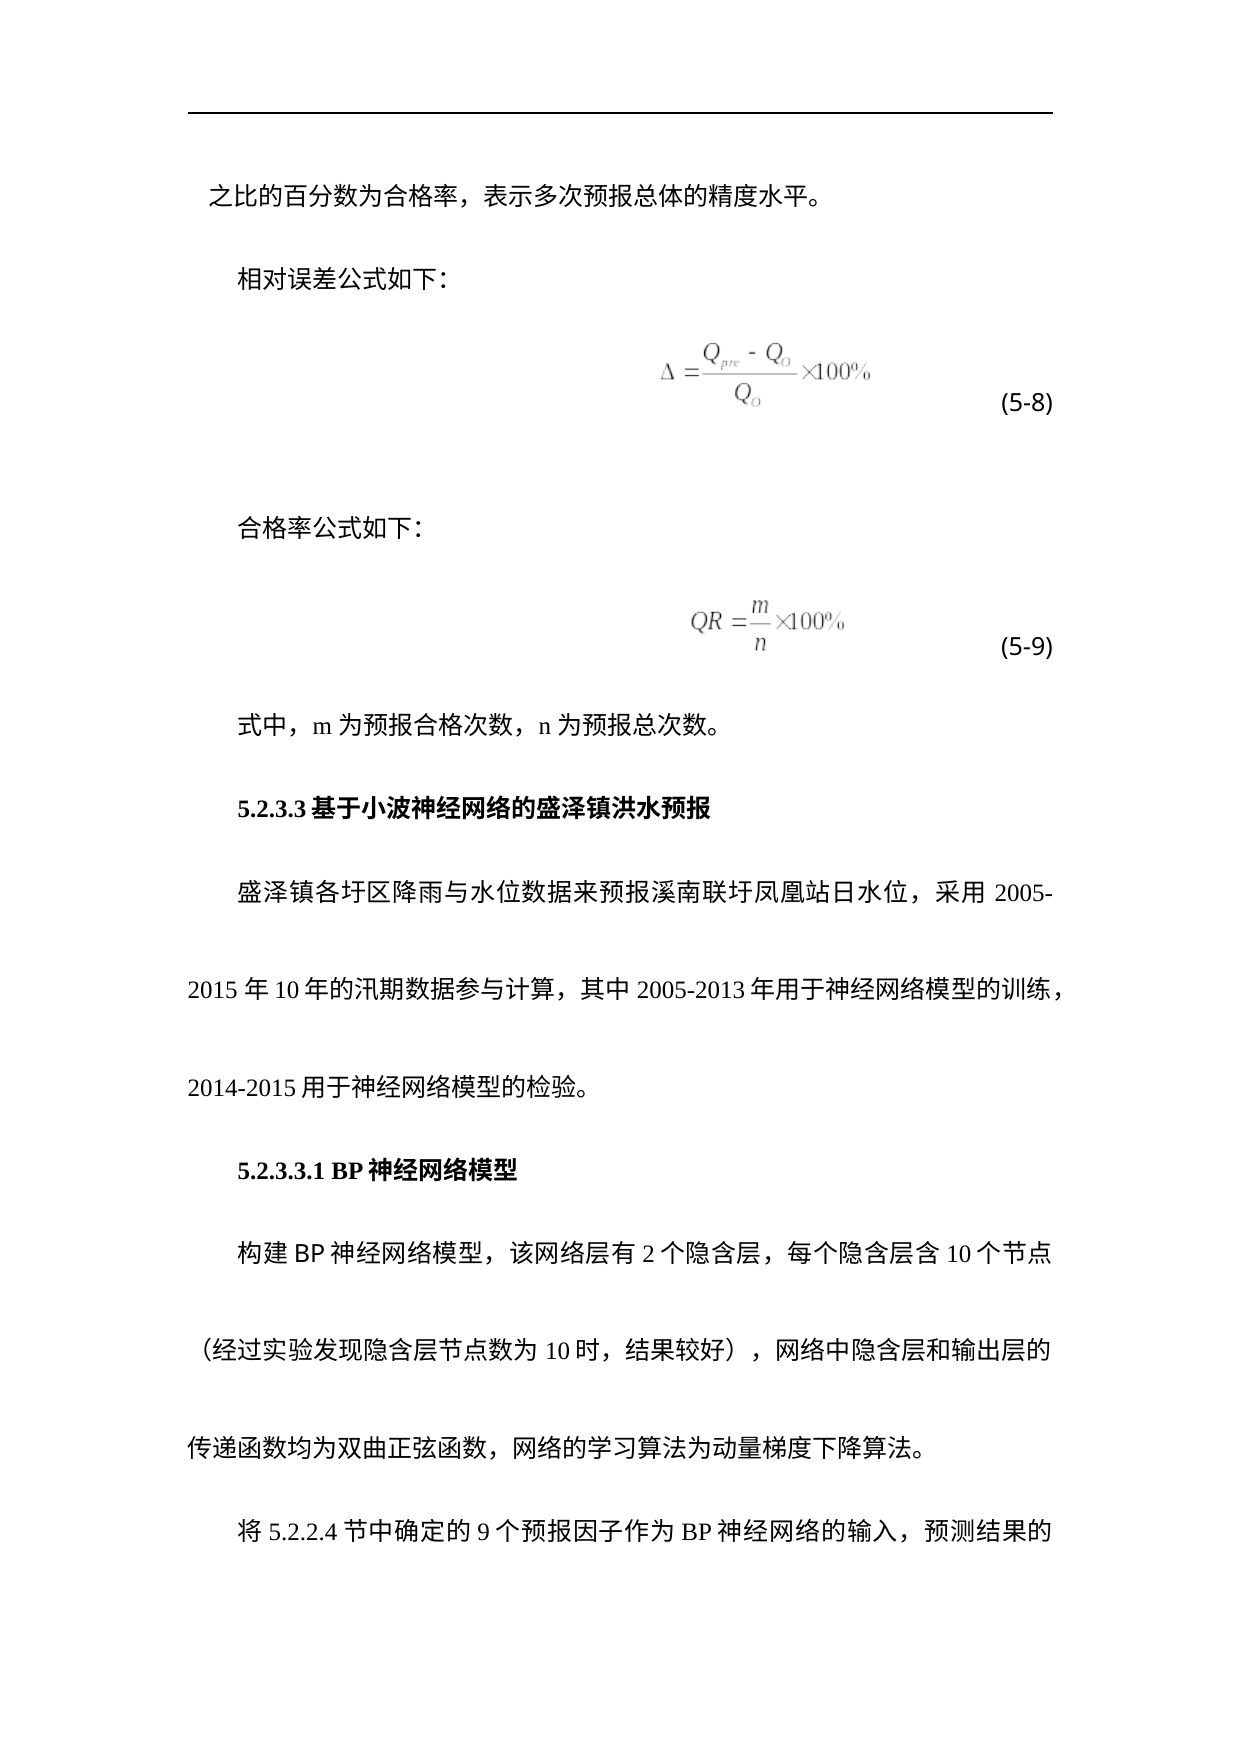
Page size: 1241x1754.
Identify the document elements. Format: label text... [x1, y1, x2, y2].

text 盛泽镇各圩区降雨与水位数据来预报溪南联圩凤凰站日水位，采用2005-2015 年10年的汛期数据参与计算，其中2005-2013年用于神经网络模型的训练，2014-2015用于神经网络模型的检验。 [187, 858, 1053, 1118]
text (5-9) [187, 577, 1053, 674]
text 合格率公式如下： [187, 494, 1053, 559]
text 式中，m 为预报合格次数，n 为预报总次数。 [187, 691, 1053, 756]
text 之比的百分数为合格率，表示多次预报总体的精度水平。 [187, 162, 1053, 227]
subtitle 5.2.3.3.1 BP神经网络模型 [187, 1136, 1053, 1201]
subtitle 5.2.3.3基于小波神经网络的盛泽镇洪水预报 [187, 774, 1053, 839]
text 构建BP神经网络模型，该网络层有2个隐含层，每个隐含层含10个节点（经过实验发现隐含层节点数为10时，结果较好），网络中隐含层和输出层的传递函数均为双曲正弦函数，网络的学习算法为动量梯度下降算法。 [187, 1219, 1053, 1479]
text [187, 1497, 1053, 1562]
text 相对误差公式如下： [187, 245, 1053, 310]
text (5-8) [187, 328, 1053, 426]
